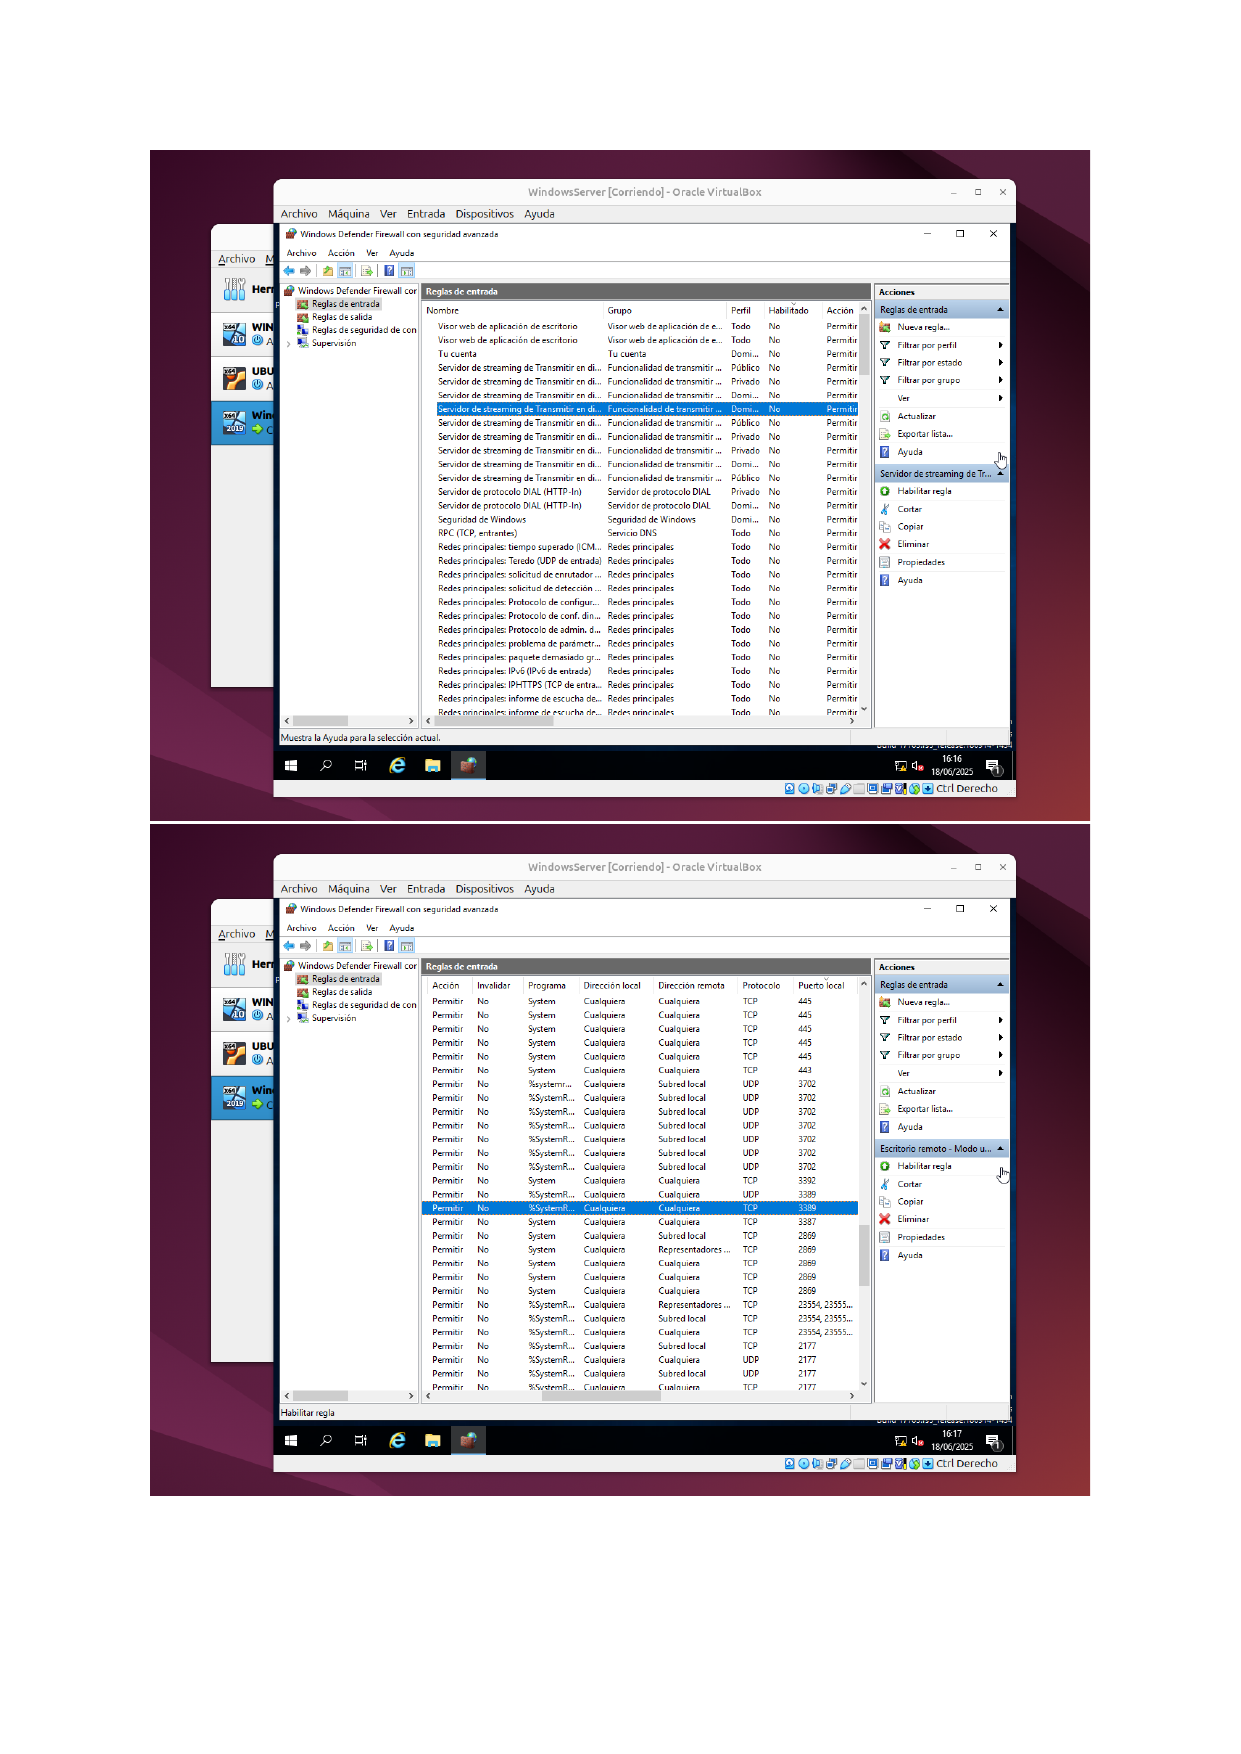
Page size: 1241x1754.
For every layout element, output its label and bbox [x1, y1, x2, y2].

picture [150, 150, 1091, 821]
picture [150, 824, 1091, 1496]
